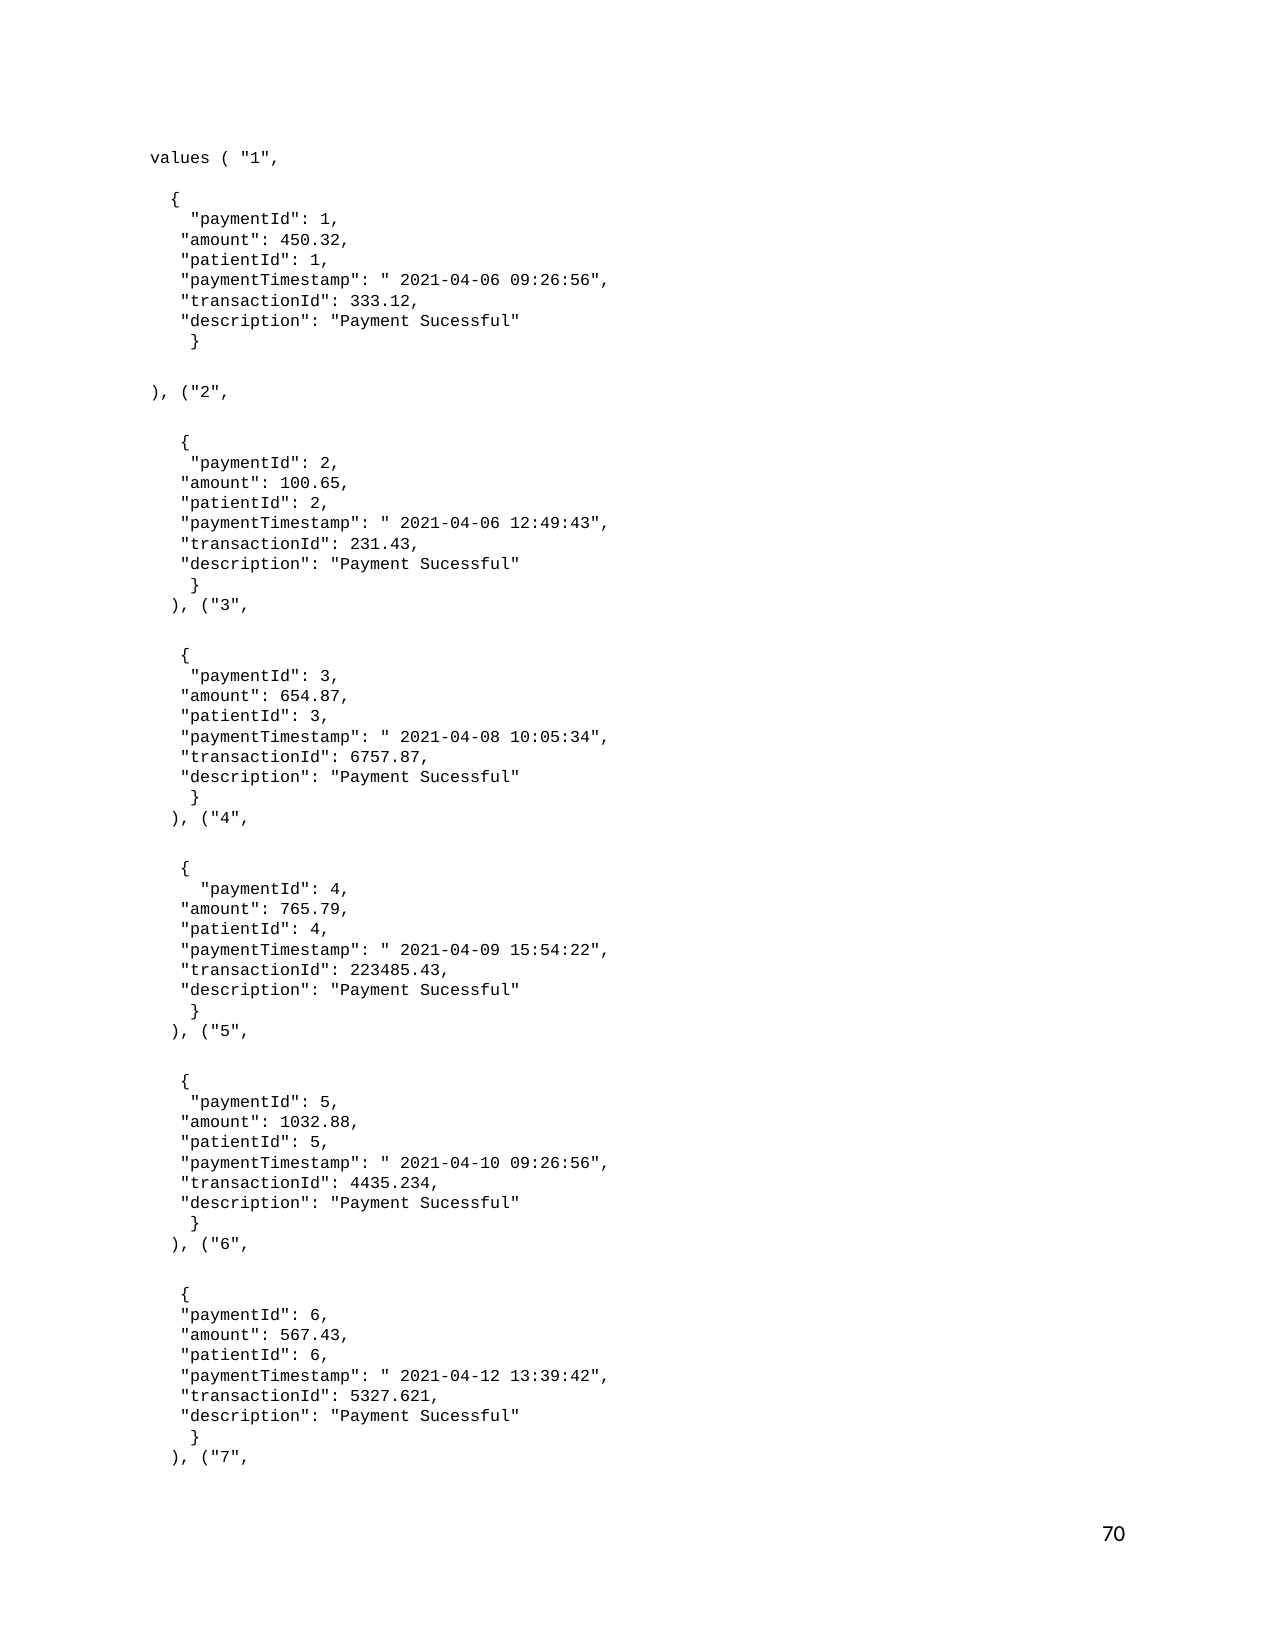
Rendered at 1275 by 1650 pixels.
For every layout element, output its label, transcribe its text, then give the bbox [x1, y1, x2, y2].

text "description": "Payment Sucessful" [150, 556, 1125, 574]
text "paymentTimestamp": " 2021-04-06 09:26:56", [150, 272, 1125, 291]
text } [150, 789, 1125, 808]
text ), ("5", [150, 1022, 1125, 1041]
text ), ("4", [150, 809, 1125, 828]
text "amount": 450.32, [150, 231, 1125, 250]
text } [150, 1428, 1125, 1447]
text "amount": 765.79, [150, 901, 1125, 919]
text } [150, 576, 1125, 595]
text "description": "Payment Sucessful" [150, 982, 1125, 1001]
text { [150, 1286, 1125, 1305]
text } [150, 333, 1125, 352]
text "description": "Payment Sucessful" [150, 769, 1125, 788]
text "patientId": 3, [150, 708, 1125, 727]
text ), ("7", [150, 1448, 1125, 1467]
text "transactionId": 6757.87, [150, 748, 1125, 767]
text { [150, 1073, 1125, 1092]
text "paymentTimestamp": " 2021-04-10 09:26:56", [150, 1154, 1125, 1173]
text "transactionId": 231.43, [150, 535, 1125, 554]
text "patientId": 6, [150, 1347, 1125, 1366]
text "description": "Payment Sucessful" [150, 1408, 1125, 1427]
text } [150, 1215, 1125, 1234]
text "amount": 1032.88, [150, 1113, 1125, 1132]
text "description": "Payment Sucessful" [150, 1195, 1125, 1214]
text "paymentTimestamp": " 2021-04-09 15:54:22", [150, 941, 1125, 960]
text } [150, 1002, 1125, 1021]
text "description": "Payment Sucessful" [150, 312, 1125, 331]
text { [150, 647, 1125, 666]
text "paymentTimestamp": " 2021-04-12 13:39:42", [150, 1367, 1125, 1386]
text "paymentId": 5, [150, 1093, 1125, 1112]
text values ( "1", [150, 150, 1125, 169]
text "paymentTimestamp": " 2021-04-08 10:05:34", [150, 728, 1125, 747]
text "paymentId": 1, [150, 211, 1125, 230]
text { [150, 860, 1125, 879]
text "amount": 654.87, [150, 687, 1125, 706]
text "amount": 100.65, [150, 474, 1125, 493]
text "paymentId": 4, [150, 880, 1125, 899]
text ), ("6", [150, 1235, 1125, 1254]
text "transactionId": 5327.621, [150, 1387, 1125, 1406]
text { [150, 434, 1125, 453]
text "transactionId": 223485.43, [150, 961, 1125, 980]
text ), ("3", [150, 596, 1125, 615]
text "patientId": 1, [150, 252, 1125, 270]
text "paymentId": 2, [150, 454, 1125, 473]
text "paymentId": 3, [150, 667, 1125, 686]
text ), ("2", [150, 383, 1125, 402]
text "amount": 567.43, [150, 1327, 1125, 1345]
text { [150, 191, 1125, 209]
text "patientId": 5, [150, 1134, 1125, 1153]
text "paymentId": 6, [150, 1306, 1125, 1325]
text "transactionId": 333.12, [150, 292, 1125, 311]
text "transactionId": 4435.234, [150, 1174, 1125, 1193]
text "patientId": 4, [150, 921, 1125, 940]
text "paymentTimestamp": " 2021-04-06 12:49:43", [150, 515, 1125, 534]
text "patientId": 2, [150, 495, 1125, 514]
